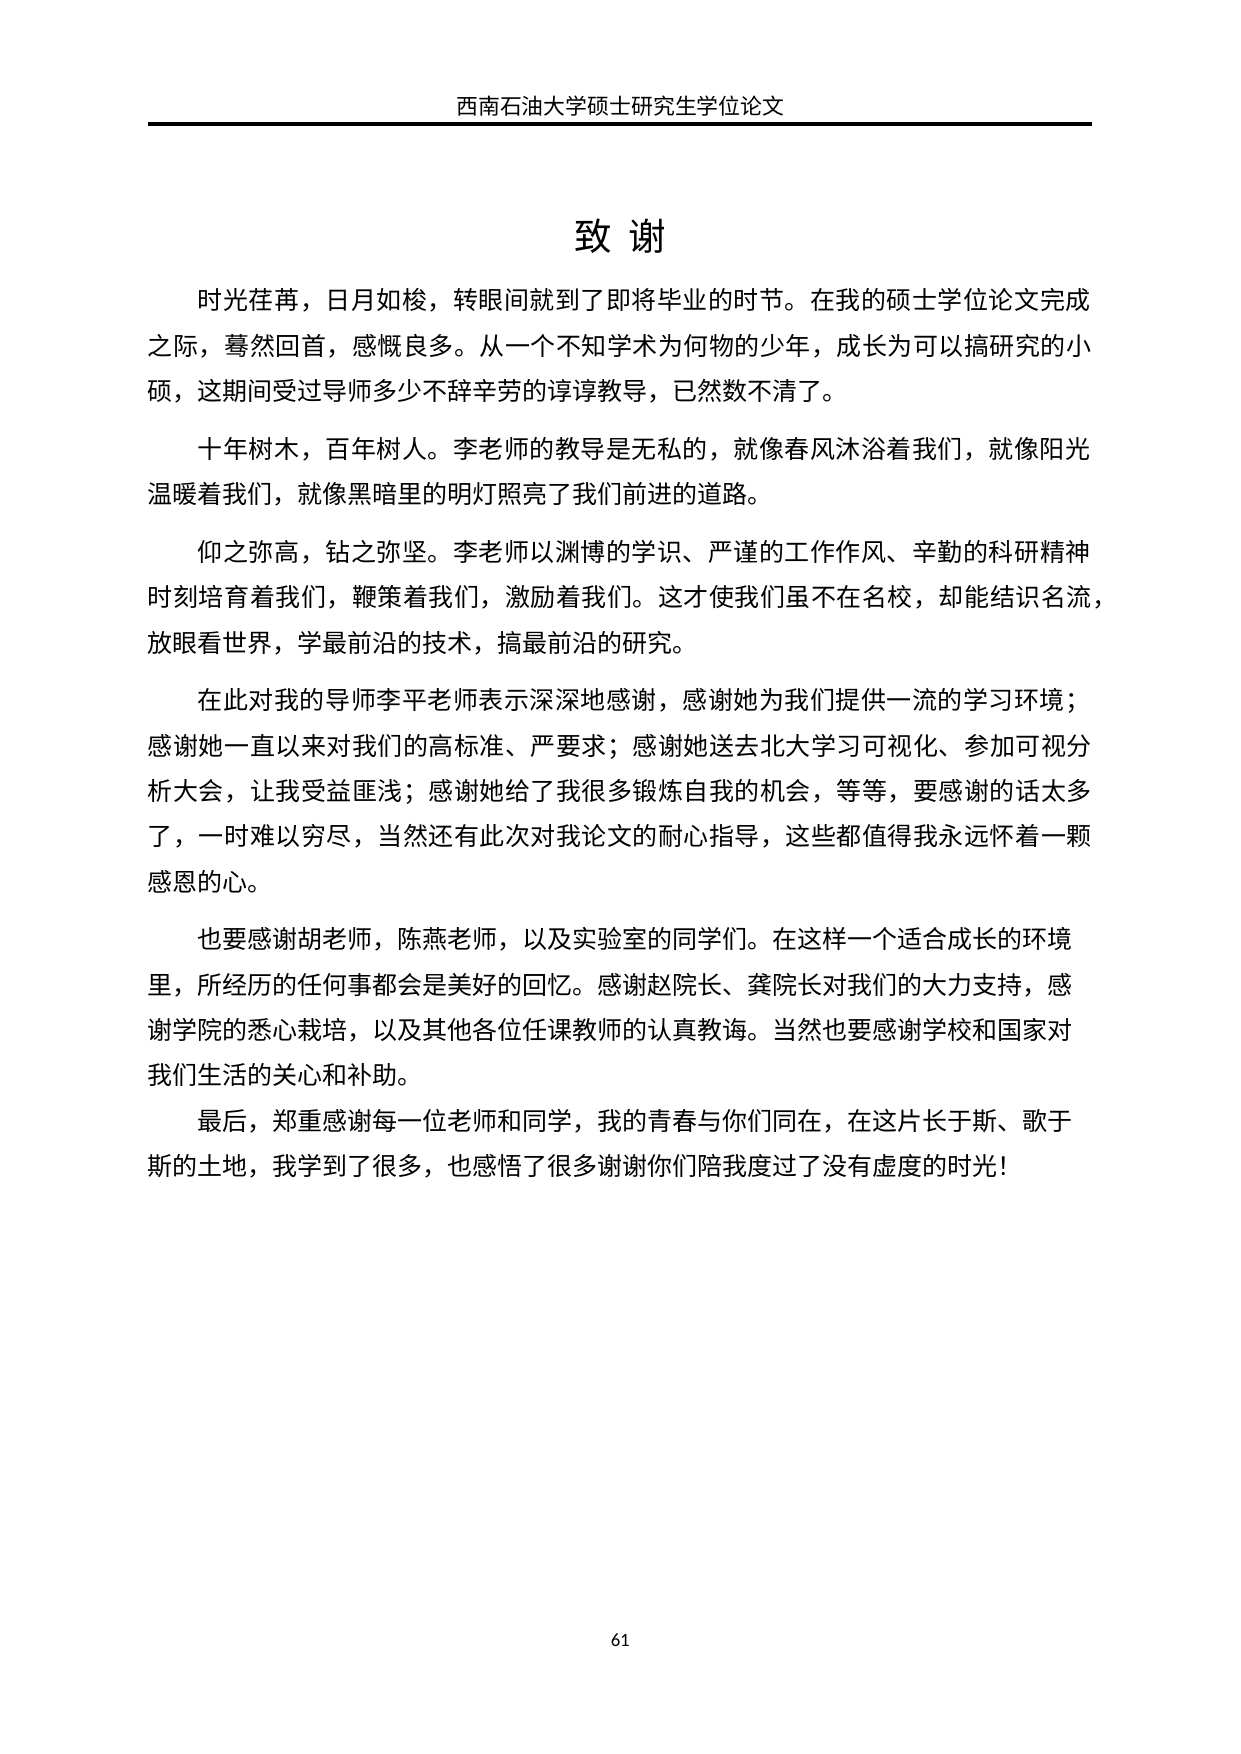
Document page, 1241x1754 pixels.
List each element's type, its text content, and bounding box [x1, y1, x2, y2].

text 时光荏苒，日月如梭，转眼间就到了即将毕业的时节。在我的硕士学位论文完成之际，蓦然回首，感慨良多。从一个不知学术为何物的少年，成长为可以搞研究的小硕，这期间受过导师多少不辞辛劳的谆谆教导，已然数不清了。 [148, 281, 1092, 408]
title 致 谢 [148, 207, 1092, 261]
text 也要感谢胡老师，陈燕老师，以及实验室的同学们。在这样一个适合成长的环境里，所经历的任何事都会是美好的回忆。感谢赵院长、龚院长对我们的大力支持，感谢学院的悉心栽培，以及其他各位任课教师的认真教诲。当然也要感谢学校和国家对我们生活的关心和补助。 [148, 920, 1092, 1092]
text 在此对我的导师李平老师表示深深地感谢，感谢她为我们提供一流的学习环境；感谢她一直以来对我们的高标准、严要求；感谢她送去北大学习可视化、参加可视分析大会，让我受益匪浅；感谢她给了我很多锻炼自我的机会，等等，要感谢的话太多了，一时难以穷尽，当然还有此次对我论文的耐心指导，这些都值得我永远怀着一颗感恩的心。 [148, 681, 1092, 898]
text 仰之弥高，钻之弥坚。李老师以渊博的学识、严谨的工作作风、辛勤的科研精神时刻培育着我们，鞭策着我们，激励着我们。这才使我们虽不在名校，却能结识名流，放眼看世界，学最前沿的技术，搞最前沿的研究。 [148, 532, 1092, 659]
text 十年树木，百年树人。李老师的教导是无私的，就像春风沐浴着我们，就像阳光温暖着我们，就像黑暗里的明灯照亮了我们前进的道路。 [148, 429, 1092, 511]
text 最后，郑重感谢每一位老师和同学，我的青春与你们同在，在这片长于斯、歌于斯的土地，我学到了很多，也感悟了很多谢谢你们陪我度过了没有虚度的时光！ [148, 1101, 1092, 1183]
